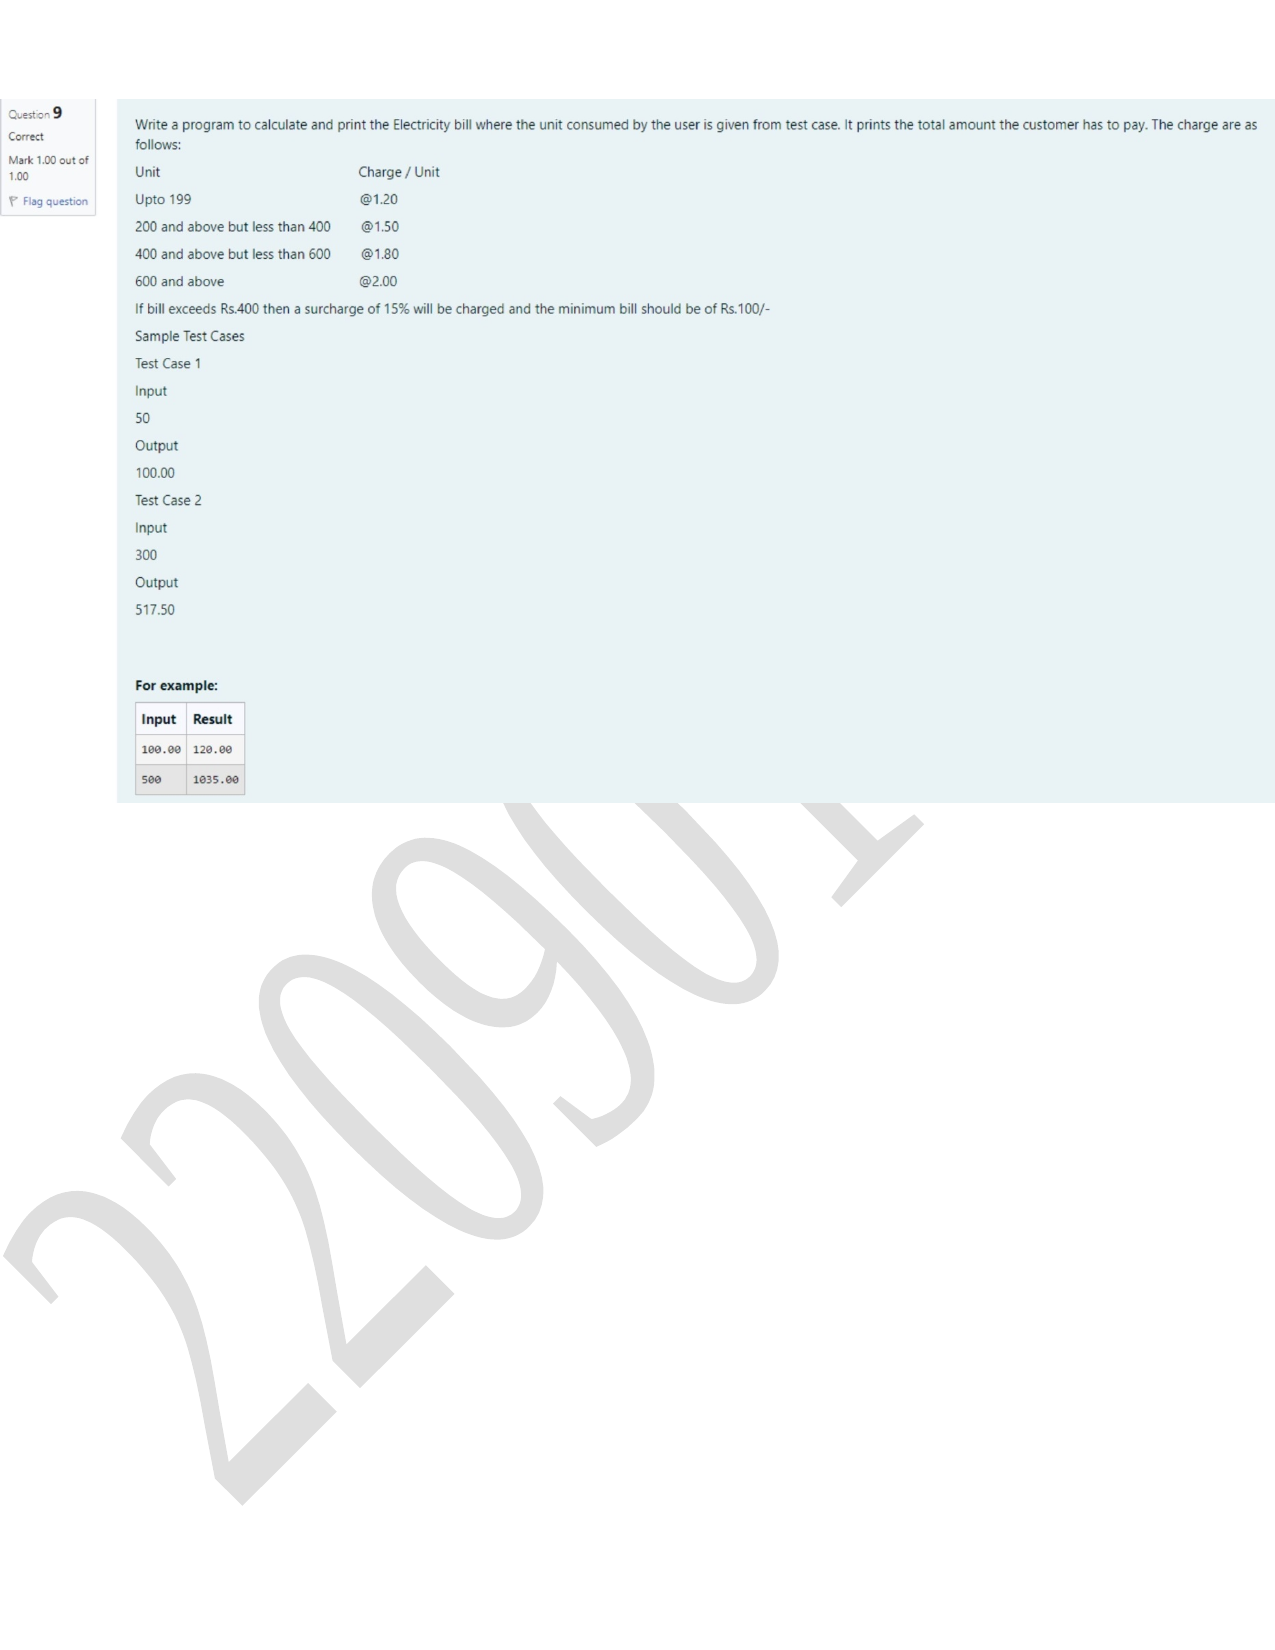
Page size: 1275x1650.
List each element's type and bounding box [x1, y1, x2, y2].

picture [0, 99, 1275, 803]
